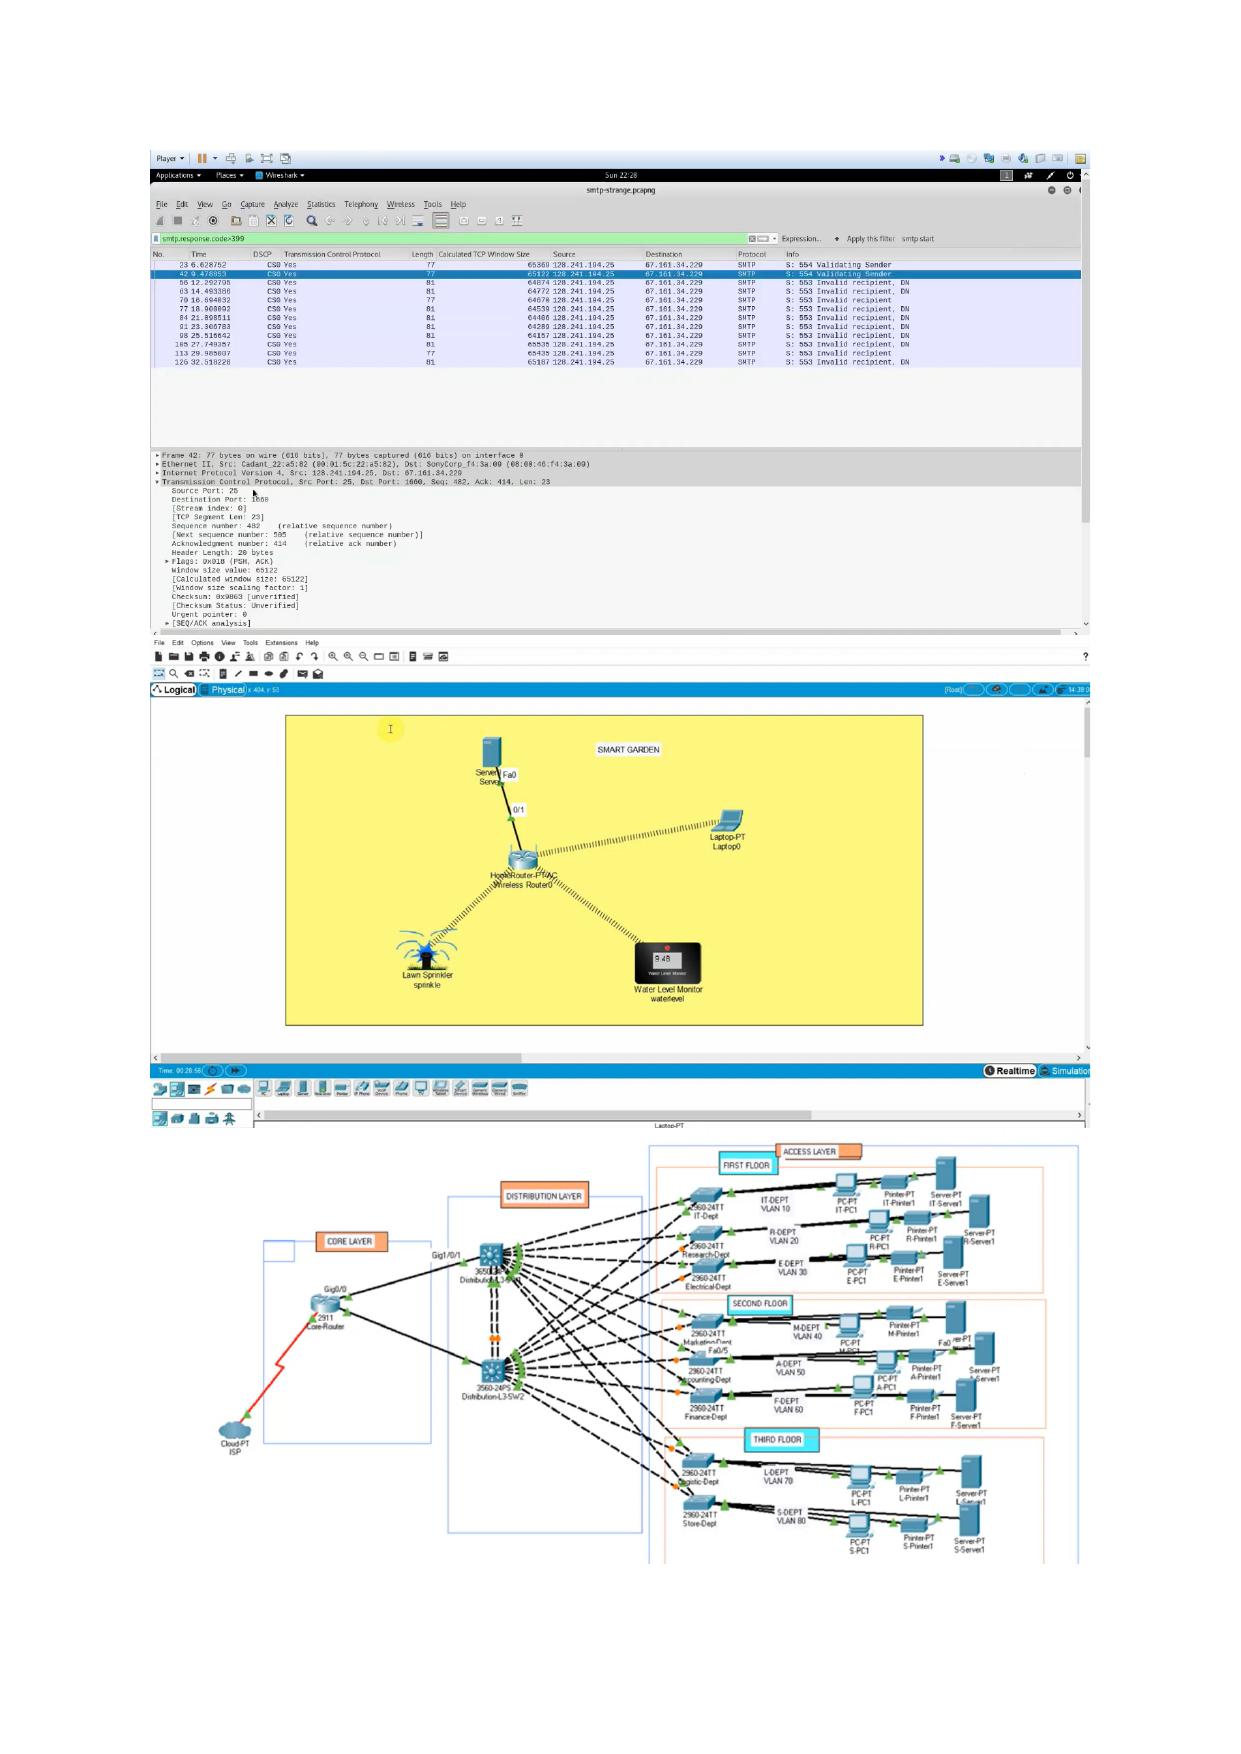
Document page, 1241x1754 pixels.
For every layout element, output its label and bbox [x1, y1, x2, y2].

picture [1053, 1068, 1091, 1074]
picture [150, 637, 1091, 1128]
picture [160, 1068, 172, 1073]
picture [1054, 688, 1061, 694]
picture [150, 150, 1091, 635]
picture [150, 1129, 1091, 1564]
